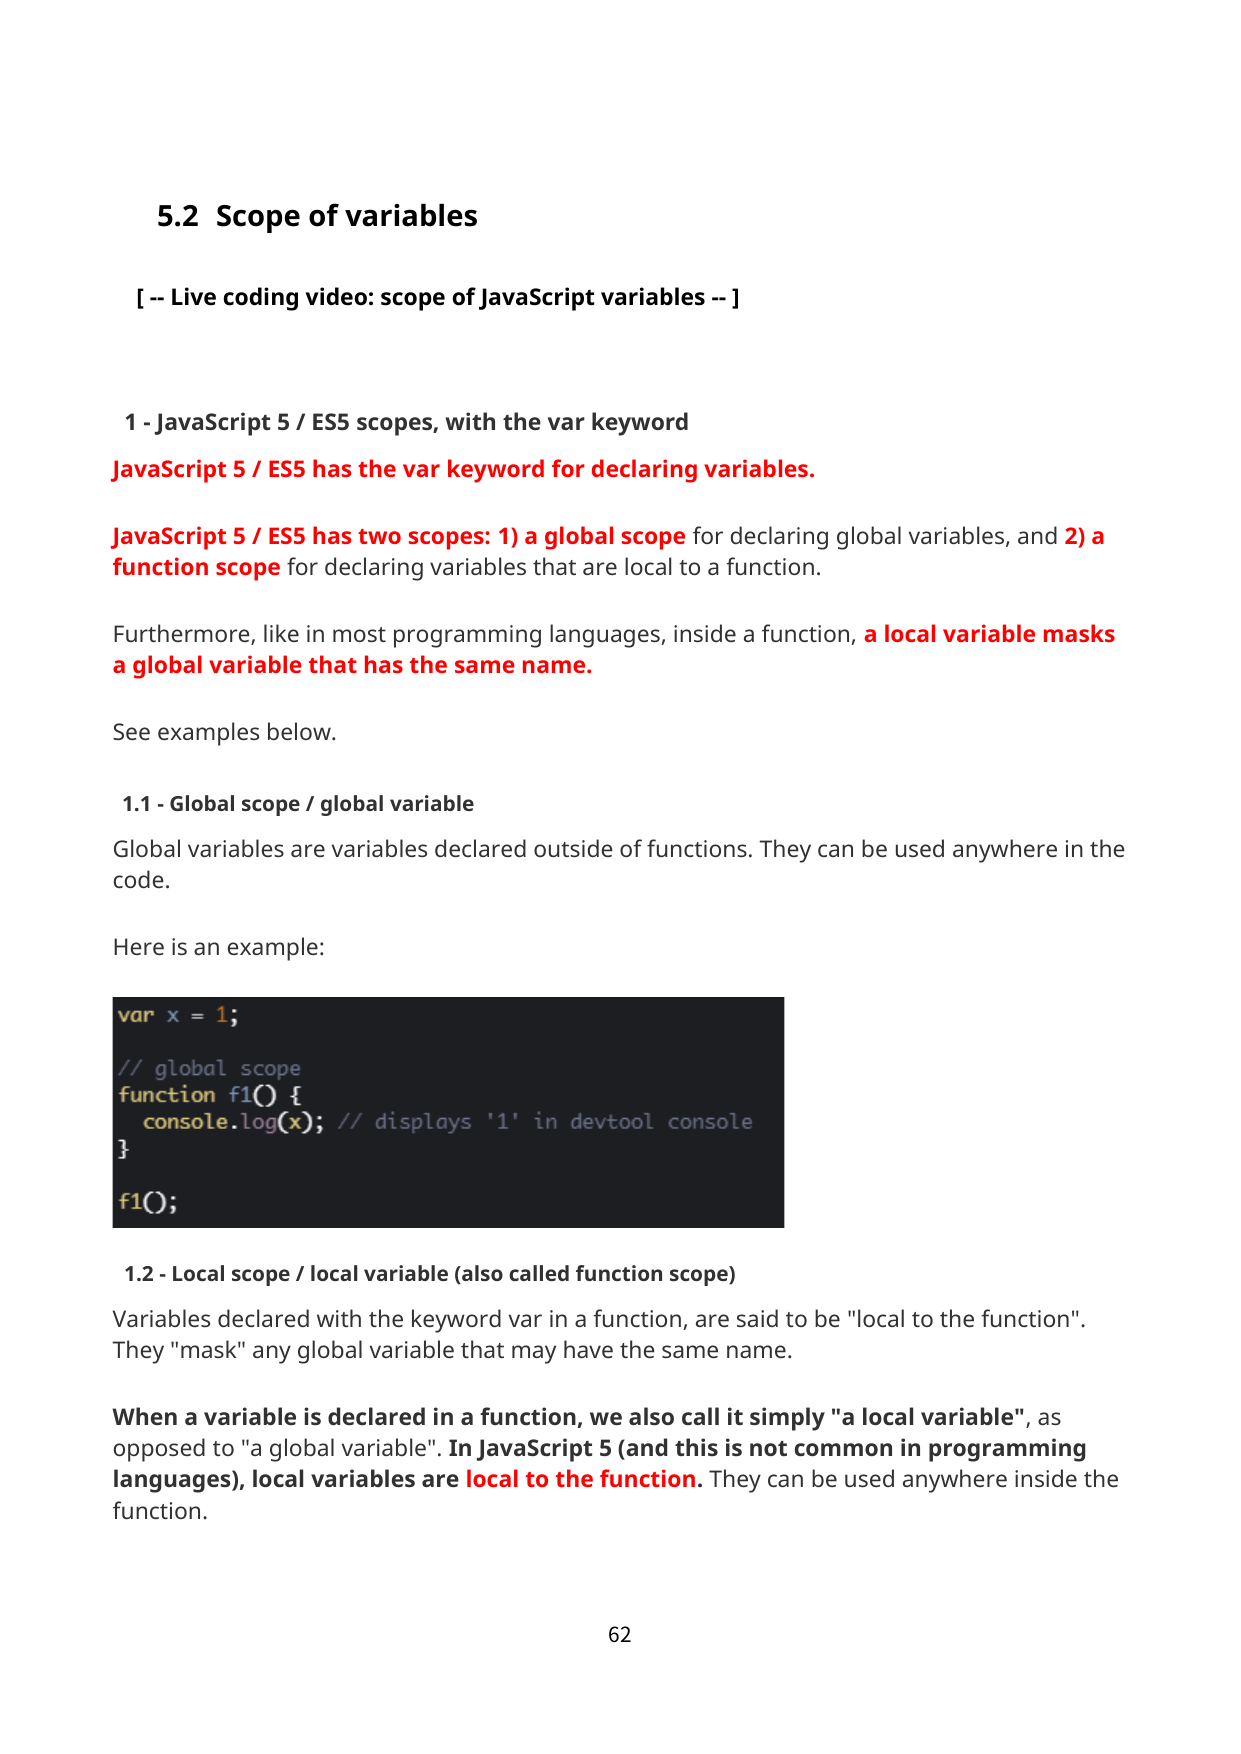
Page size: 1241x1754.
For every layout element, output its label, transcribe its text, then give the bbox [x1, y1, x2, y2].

text When a variable is declared in a function, we also call it simply "a local variable", as opposed to "a global variable". In JavaScript 5 (and this is not common in programming languages), local variables are local to the function. They can be used anywhere inside the function. [112, 1401, 1128, 1526]
text [ -- Live coding video: scope of JavaScript variables -- ] [136, 281, 1128, 312]
text Here is an example: [112, 931, 1128, 962]
text Global variables are variables declared outside of functions. They can be used anywhere in the code. [112, 833, 1128, 896]
text JavaScript 5 / ES5 has the var keyword for declaring variables. [112, 453, 1128, 484]
text JavaScript 5 / ES5 has two scopes: 1) a global scope for declaring global variables, and 2) a function scope for declaring variables that are local to a function. [112, 520, 1128, 582]
subtitle 1.1 - Global scope / global variable [122, 782, 1128, 817]
picture [112, 997, 785, 1228]
subtitle 1.2 - Local scope / local variable (also called function scope) [124, 1252, 1128, 1287]
text Variables declared with the keyword var in a function, are said to be "local to the function". They "mask" any global variable that may have the same name. [112, 1303, 1128, 1365]
subtitle 1 - JavaScript 5 / ES5 scopes, with the var keyword [124, 403, 1128, 438]
text Furthermore, like in most programming languages, inside a function, a local variable masks a global variable that has the same name. [112, 618, 1128, 680]
text See examples below. [112, 716, 1128, 747]
list Scope of variables [157, 195, 1128, 235]
